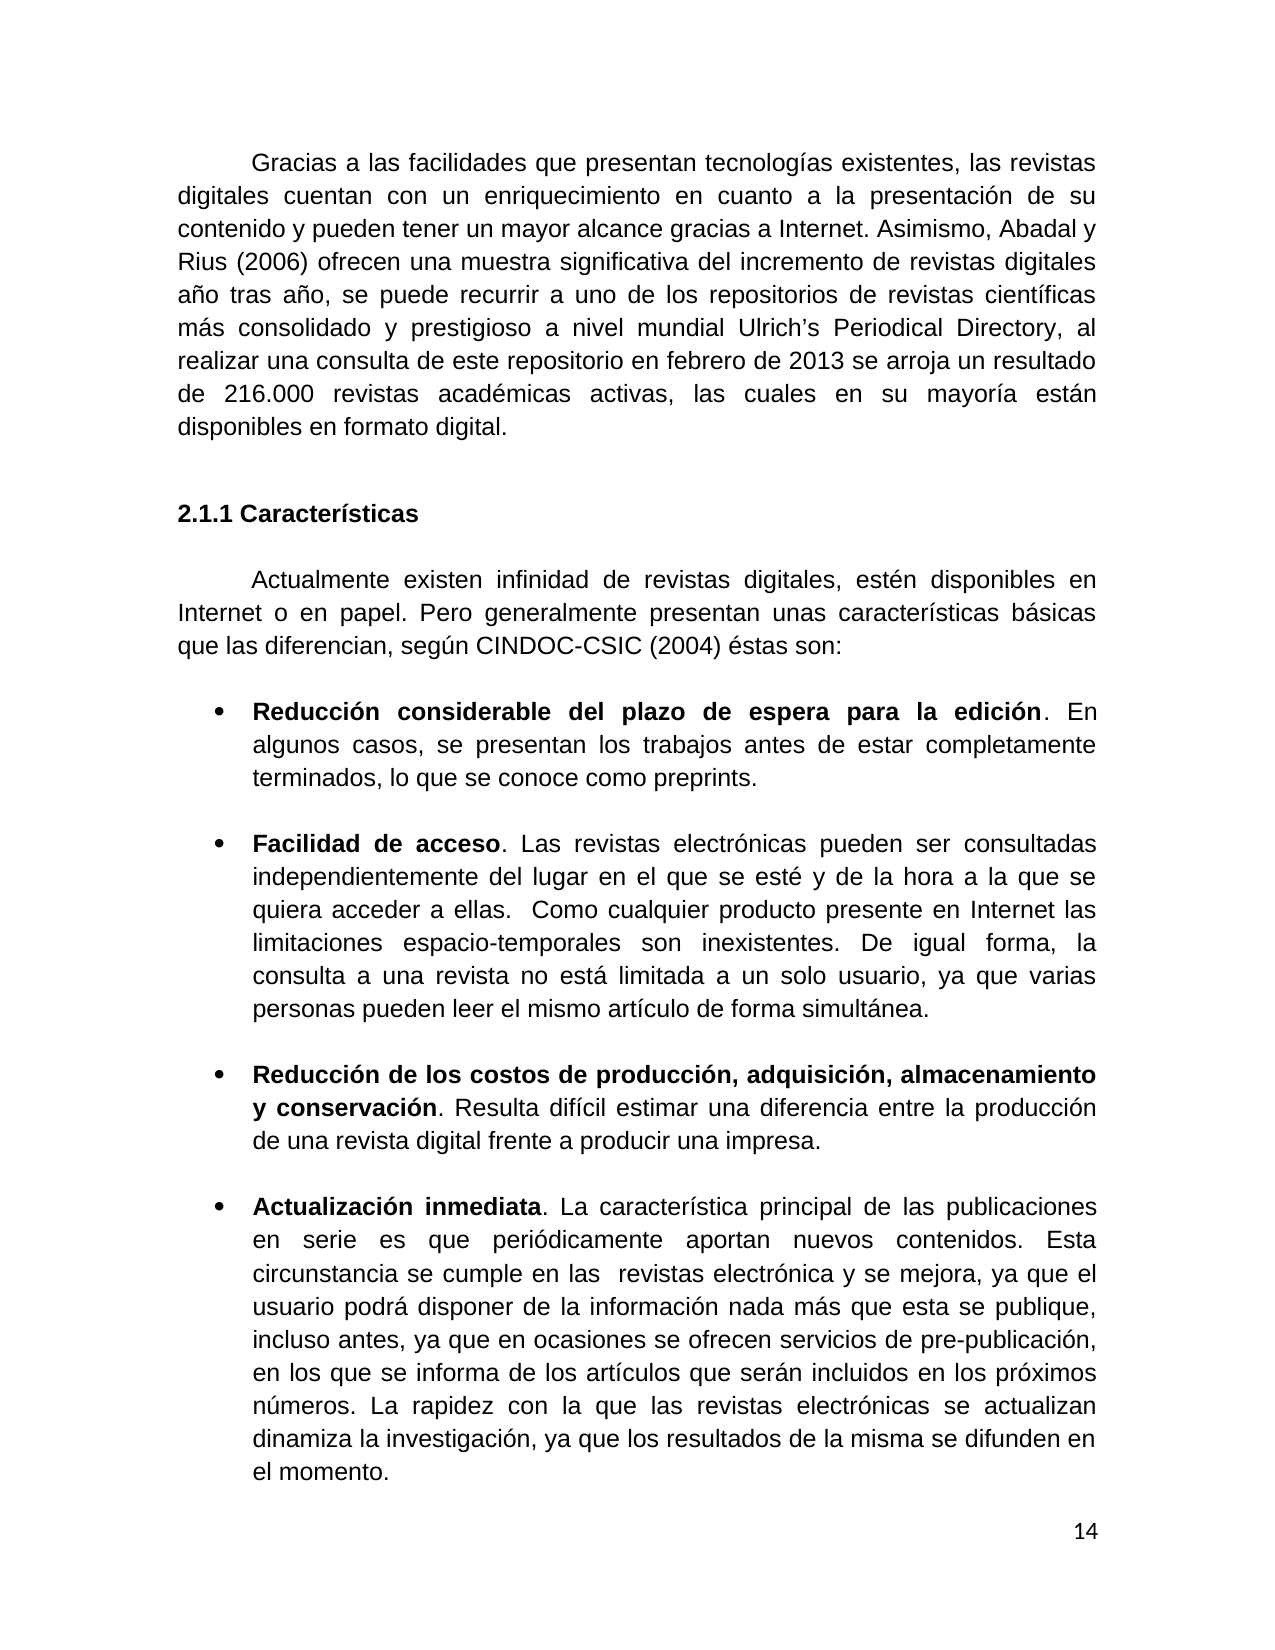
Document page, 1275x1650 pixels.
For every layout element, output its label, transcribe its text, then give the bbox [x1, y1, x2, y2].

list Actualización inmediata. La característica principal de las publicaciones en serie es que periódicamente aportan nuevos contenidos. Esta circunstancia se cumple en las revistas electrónica y se mejora, ya que el usuario podrá disponer de la información nada más que esta se publique, incluso antes, ya que en ocasiones se ofrecen servicios de pre-publicación, en los que se informa de los artículos que serán incluidos en los próximos números. La rapidez con la que las revistas electrónicas se actualizan dinamiza la investigación, ya que los resultados de la misma se difunden en el momento. [215, 1192, 1098, 1485]
list Reducción de los costos de producción, adquisición, almacenamiento y conservación. Resulta difícil estimar una diferencia entre la producción de una revista digital frente a producir una impresa. [215, 1060, 1098, 1155]
list Reducción considerable del plazo de espera para la edición. En algunos casos, se presentan los trabajos antes de estar completamente terminados, lo que se conoce como preprints. [215, 697, 1098, 792]
text Actualmente existen infinidad de revistas digitales, estén disponibles en Internet o en papel. Pero generalmente presentan unas características básicas que las diferencian, según CINDOC-CSIC (2004) éstas son: [177, 565, 1098, 659]
subtitle 2.1.1 Características [177, 499, 1098, 527]
list Facilidad de acceso. Las revistas electrónicas pueden ser consultadas independientemente del lugar en el que se esté y de la hora a la que se quiera acceder a ellas. Como cualquier producto presente en Internet las limitaciones espacio-temporales son inexistentes. De igual forma, la consulta a una revista no está limitada a un solo usuario, ya que varias personas pueden leer el mismo artículo de forma simultánea. [215, 829, 1098, 1023]
text Gracias a las facilidades que presentan tecnologías existentes, las revistas digitales cuentan con un enriquecimiento en cuanto a la presentación de su contenido y pueden tener un mayor alcance gracias a Internet. Asimismo, Abadal y Rius (2006) ofrecen una muestra significativa del incremento de revistas digitales año tras año, se puede recurrir a uno de los repositorios de revistas científicas más consolidado y prestigioso a nivel mundial Ulrich’s Periodical Directory, al realizar una consulta de este repositorio en febrero de 2013 se arroja un resultado de 216.000 revistas académicas activas, las cuales en su mayoría están disponibles en formato digital. [177, 148, 1098, 441]
